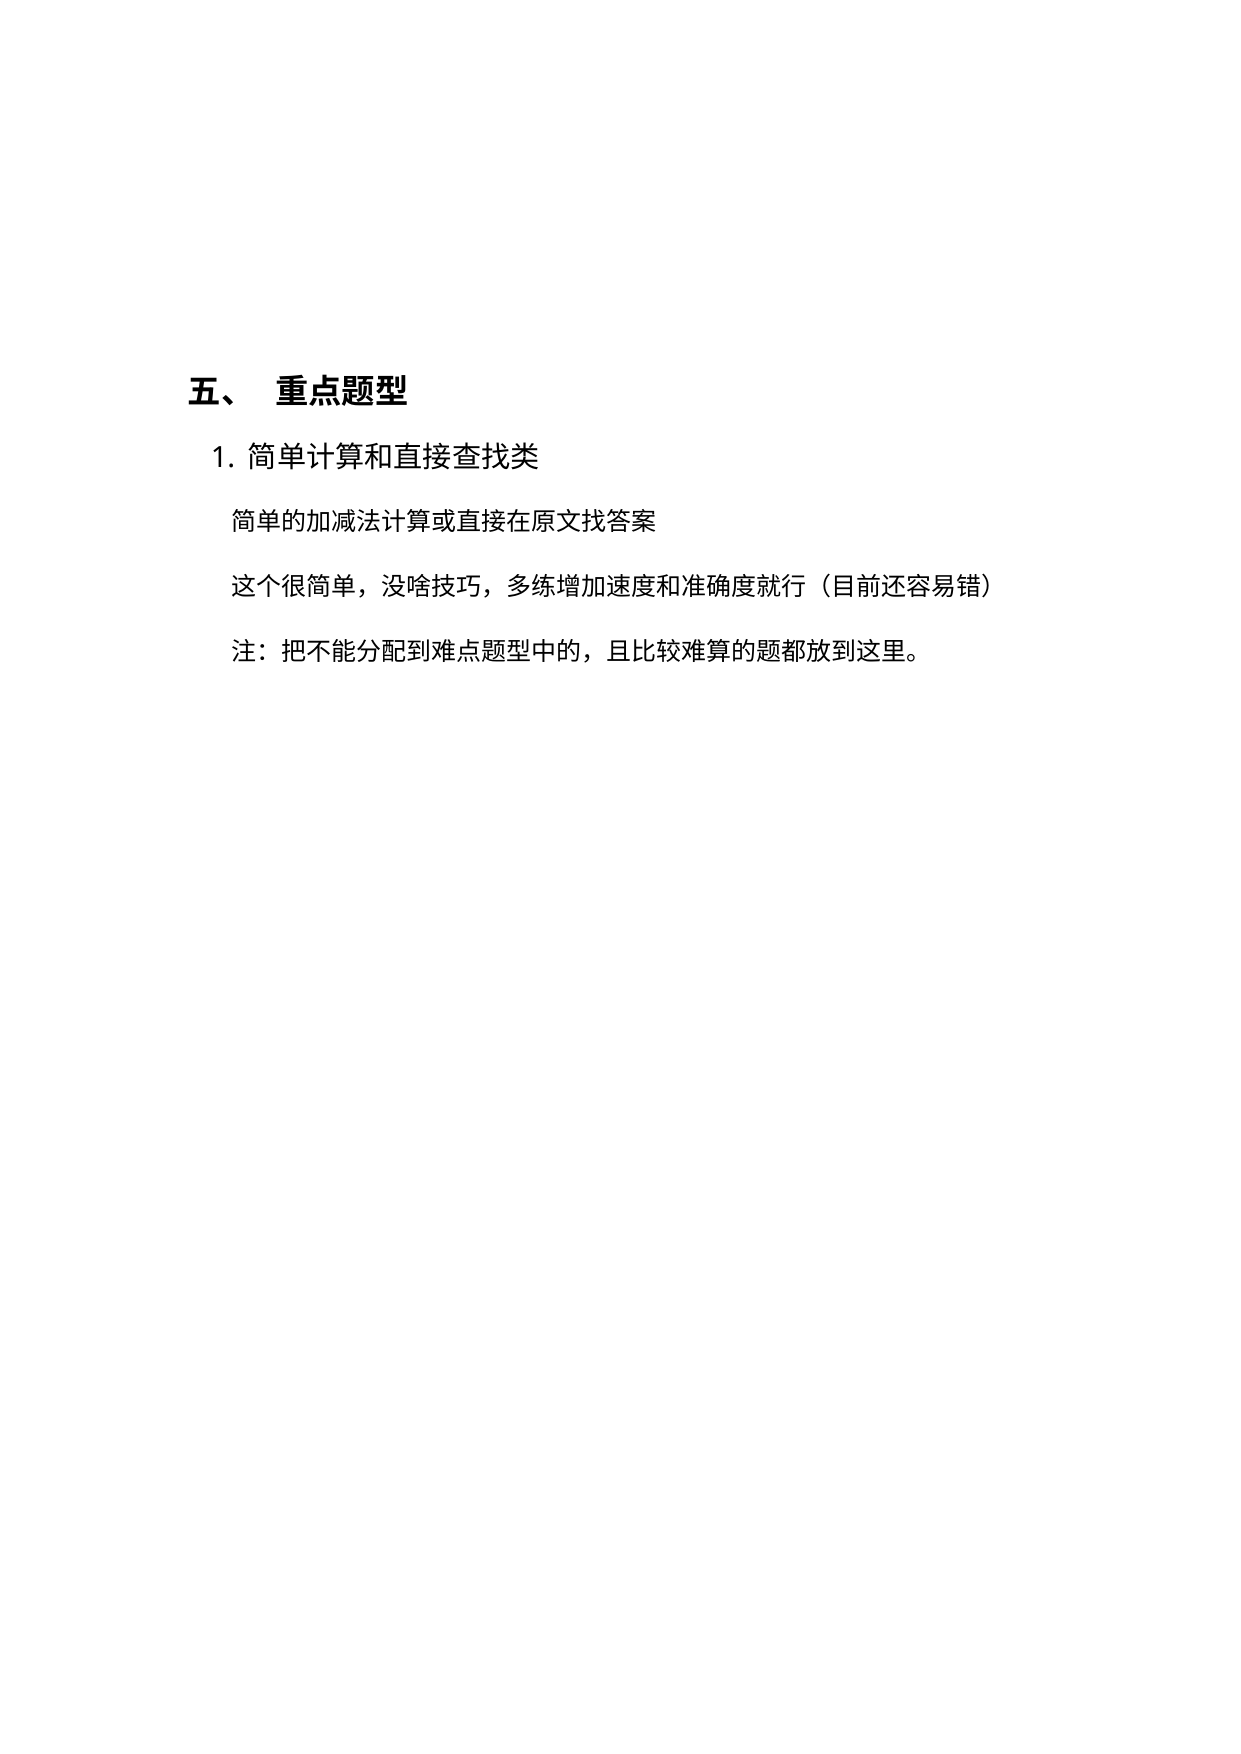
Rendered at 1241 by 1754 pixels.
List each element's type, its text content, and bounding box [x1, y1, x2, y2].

list 注：把不能分配到难点题型中的，且比较难算的题都放到这里。 [187, 617, 1053, 682]
list 简单计算和直接查找类 [211, 422, 1053, 487]
list 这个很简单，没啥技巧，多练增加速度和准确度就行（目前还容易错） [187, 552, 1053, 617]
list 重点题型 [187, 357, 1053, 422]
list 简单的加减法计算或直接在原文找答案 [187, 487, 1053, 552]
